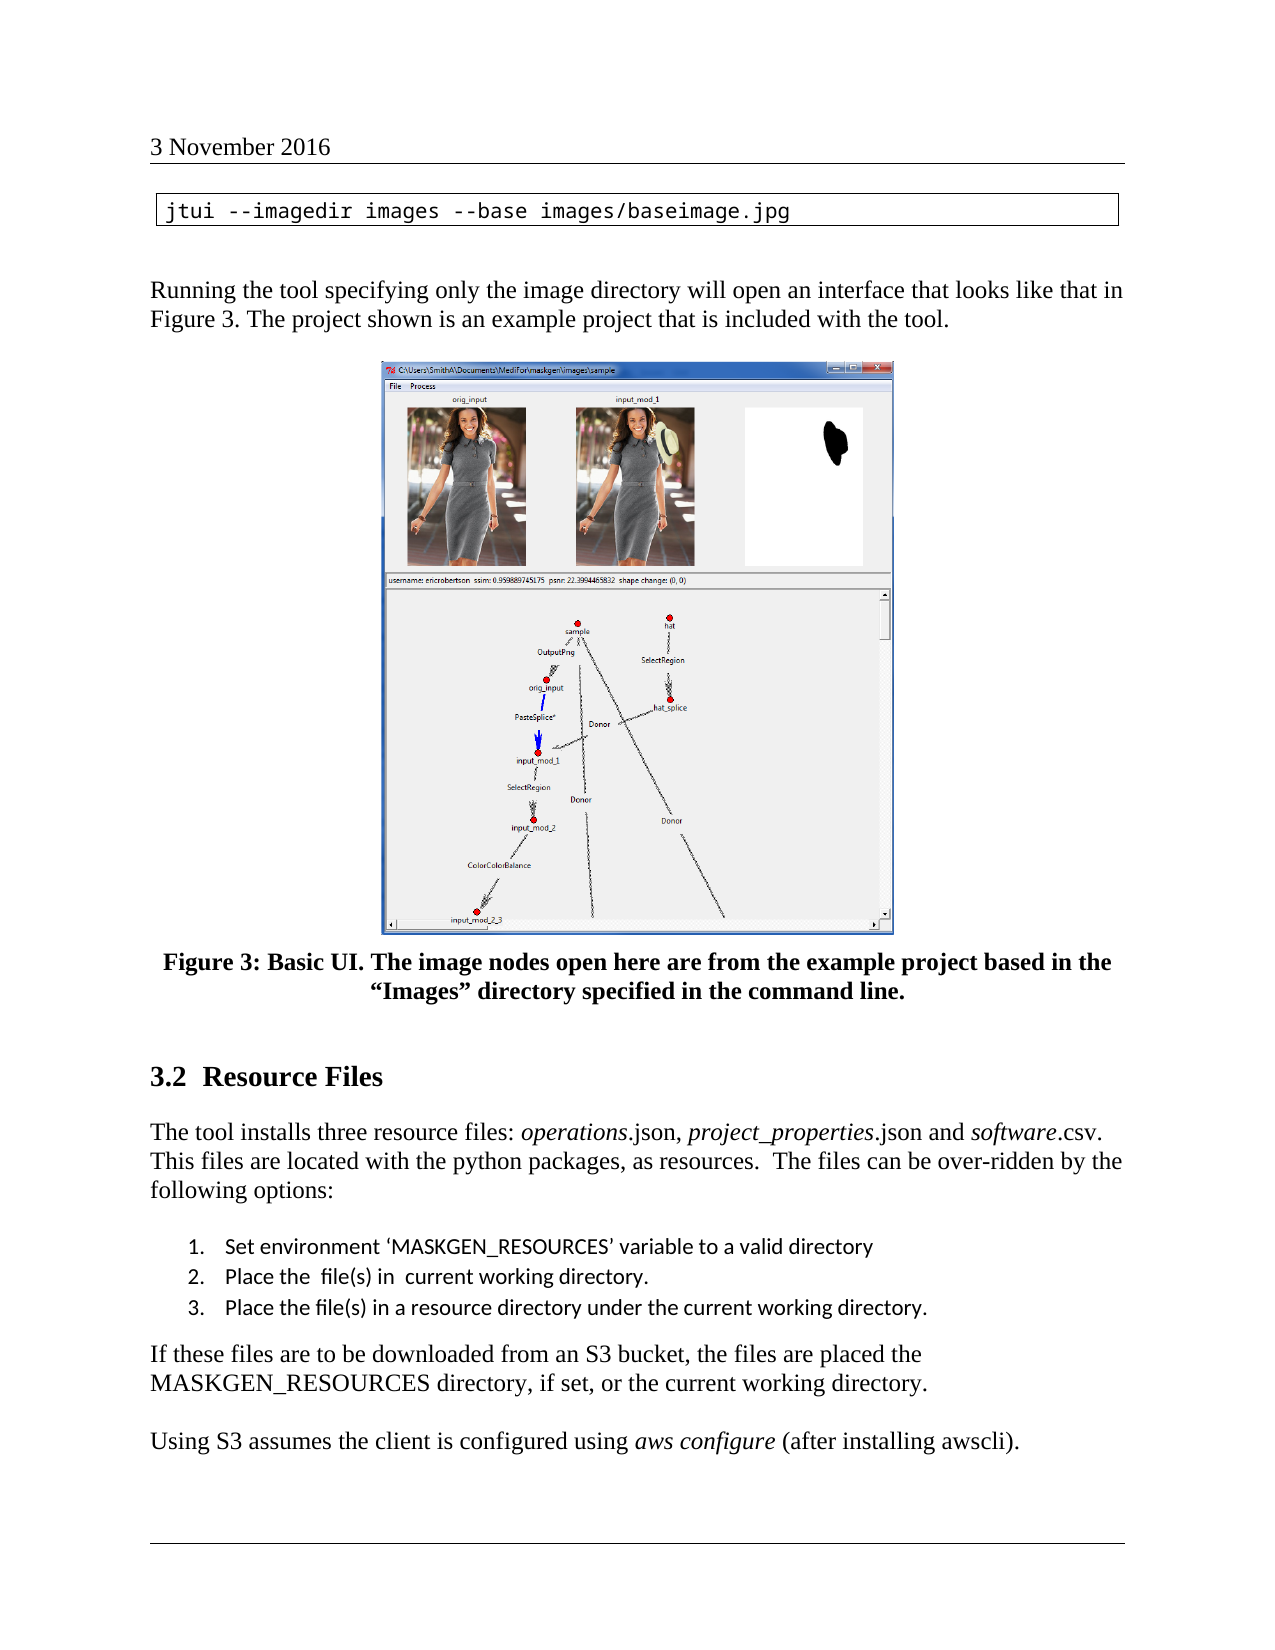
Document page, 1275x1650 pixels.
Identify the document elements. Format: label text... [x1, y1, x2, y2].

text jtui --imagedir images --base images/baseimage.jpg [157, 194, 1118, 225]
list Place the file(s) in a resource directory under the current working directory. [187, 1293, 1125, 1321]
picture [381, 361, 894, 935]
list Place the file(s) in current working directory. [187, 1262, 1125, 1291]
text Using S3 assumes the client is configured using aws configure (after installing awscli). [150, 1426, 1125, 1454]
text If these files are to be downloaded from an S3 bucket, the files are placed the MASKGEN_RESOURCES directory, if set, or the current working directory. [150, 1339, 1125, 1397]
text Running the tool specifying only the image directory will open an interface that looks like that in Figure 3. The project shown is an example project that is included with the tool. [150, 275, 1125, 333]
text The tool installs three resource files: operations.json, project_properties.json and software.csv. This files are located with the python packages, as resources. The files can be over-ridden by the following options: [150, 1117, 1125, 1232]
list Set environment ‘MASKGEN_RESOURCES’ variable to a valid directory [187, 1232, 1125, 1260]
subtitle Resource Files [150, 1059, 1125, 1092]
